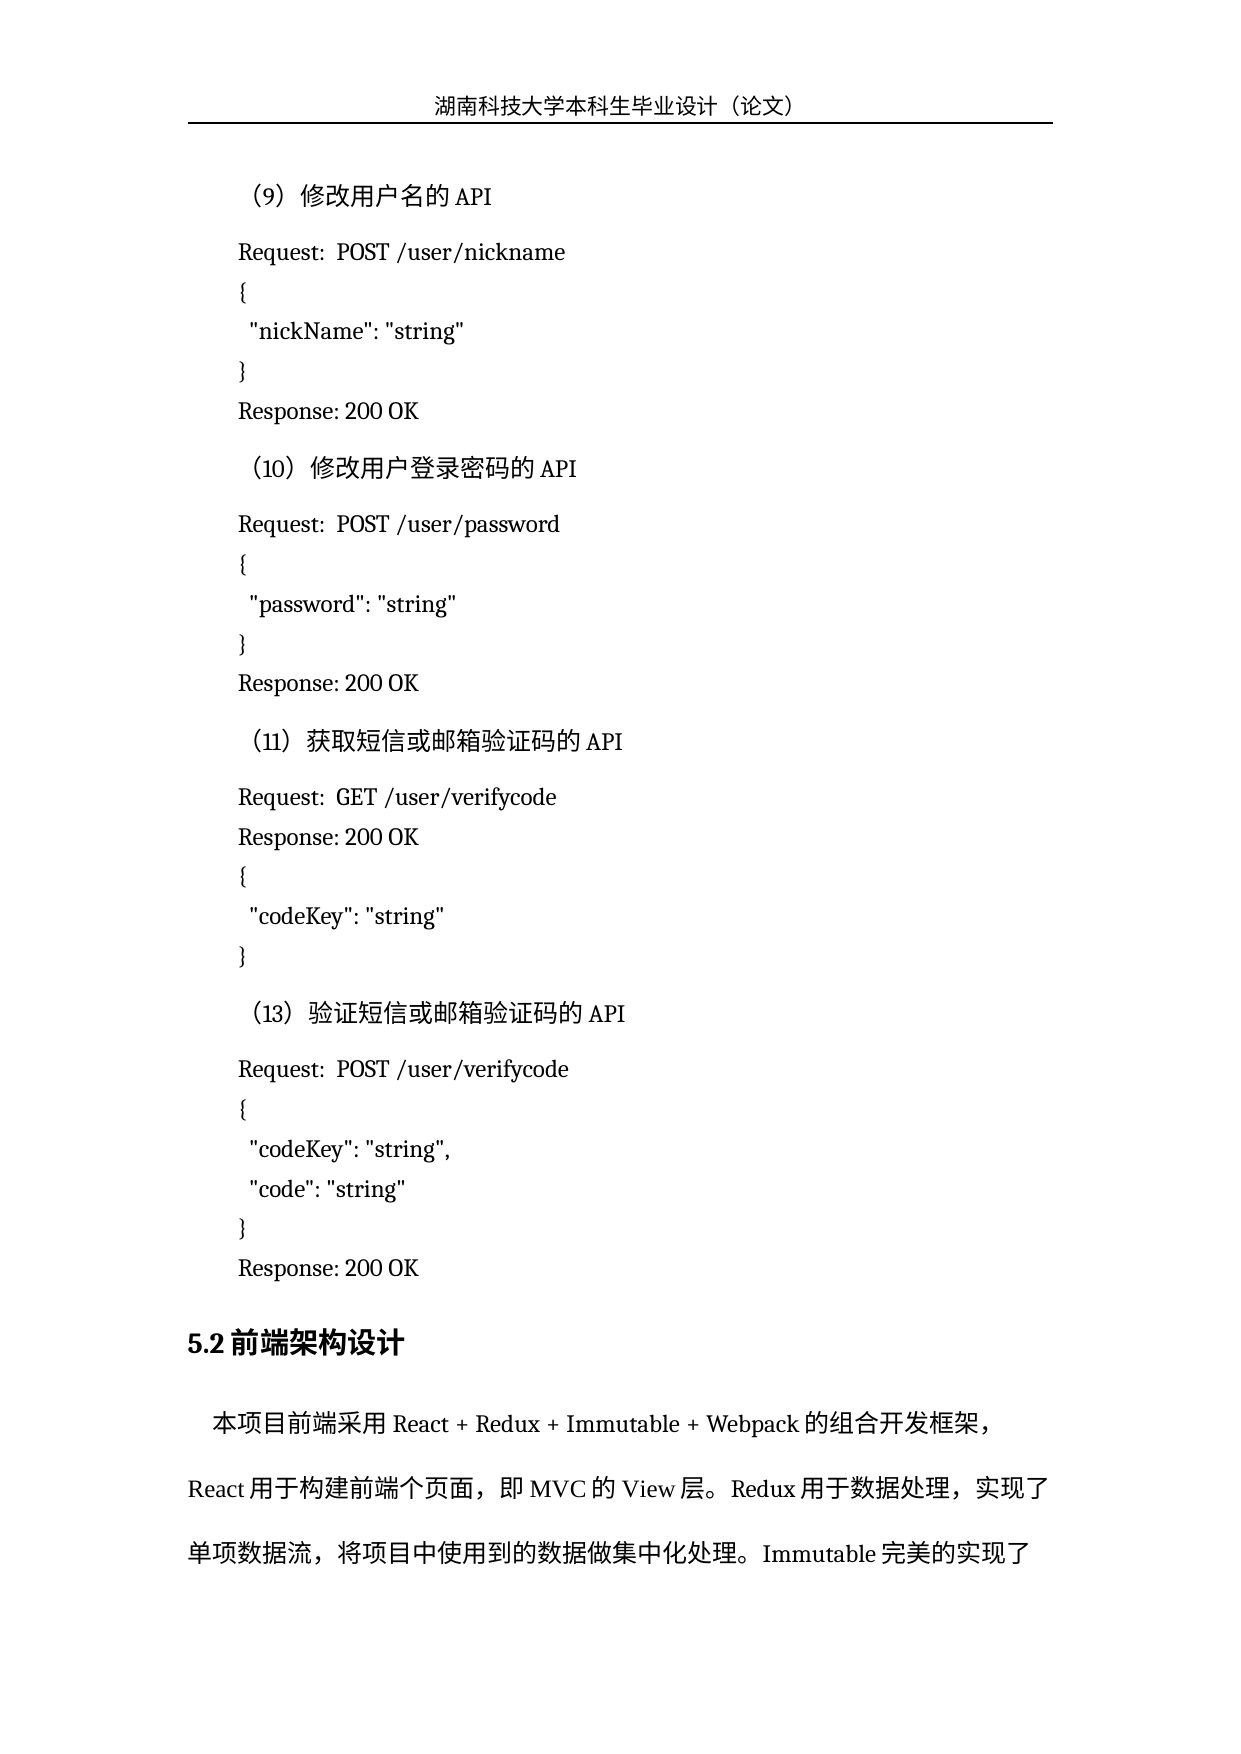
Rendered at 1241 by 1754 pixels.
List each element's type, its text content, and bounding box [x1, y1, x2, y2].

text Request: POST /user/password [187, 508, 1053, 541]
text "code": "string" [187, 1173, 1053, 1205]
text Response: 200 OK [187, 821, 1053, 853]
text } [187, 940, 1053, 972]
text （9）修改用户名的API [187, 162, 1053, 227]
text { [187, 548, 1053, 581]
text "nickName": "string" [187, 315, 1053, 348]
text Request: POST /user/verifycode [187, 1053, 1053, 1086]
text { [187, 276, 1053, 308]
text } [187, 1212, 1053, 1245]
text Response: 200 OK [187, 395, 1053, 427]
text "codeKey": "string" [187, 900, 1053, 933]
text } [187, 628, 1053, 660]
text Response: 200 OK [187, 667, 1053, 700]
text } [187, 355, 1053, 388]
text Request: GET /user/verifycode [187, 781, 1053, 813]
text （13）验证短信或邮箱验证码的API [187, 979, 1053, 1044]
text 5.2 前端架构设计 [187, 1308, 1053, 1373]
text （10）修改用户登录密码的API [187, 434, 1053, 499]
text { [187, 860, 1053, 893]
text Request: POST /user/nickname [187, 236, 1053, 268]
text （11）获取短信或邮箱验证码的API [187, 707, 1053, 772]
text { [187, 1093, 1053, 1126]
text "codeKey": "string", [187, 1133, 1053, 1165]
text "password": "string" [187, 588, 1053, 620]
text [187, 1389, 1053, 1584]
text Response: 200 OK [187, 1252, 1053, 1284]
